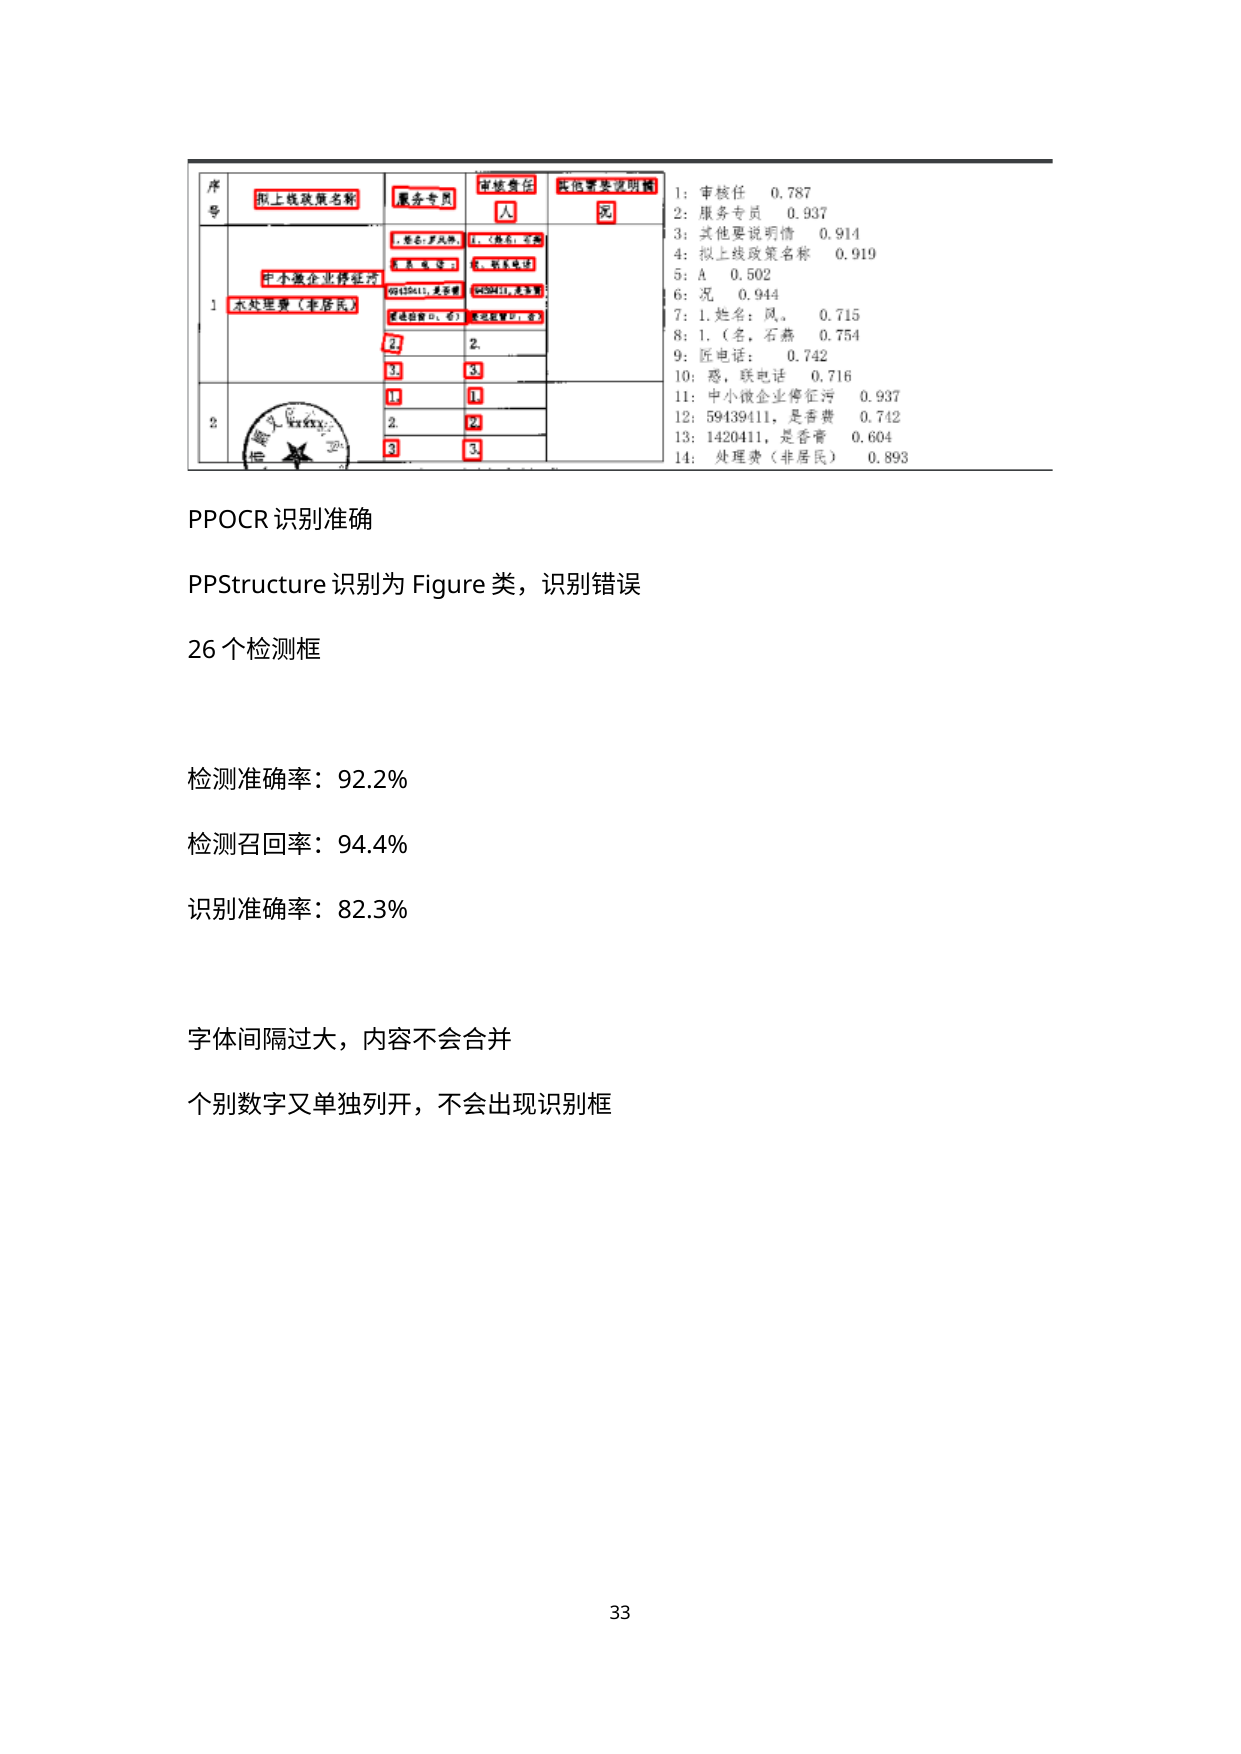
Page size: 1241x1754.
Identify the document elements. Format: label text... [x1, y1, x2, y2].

text 检测召回率：94.4% [187, 810, 1053, 875]
picture [187, 159, 1053, 471]
text 个别数字又单独列开，不会出现识别框 [187, 1070, 1053, 1135]
text 识别准确率：82.3% [187, 875, 1053, 940]
text PPStructure识别为Figure类，识别错误 [187, 550, 1053, 615]
text 26个检测框 [187, 615, 1053, 680]
text 检测准确率：92.2% [187, 745, 1053, 810]
text PPOCR识别准确 [187, 485, 1053, 550]
text 字体间隔过大，内容不会合并 [187, 1005, 1053, 1070]
